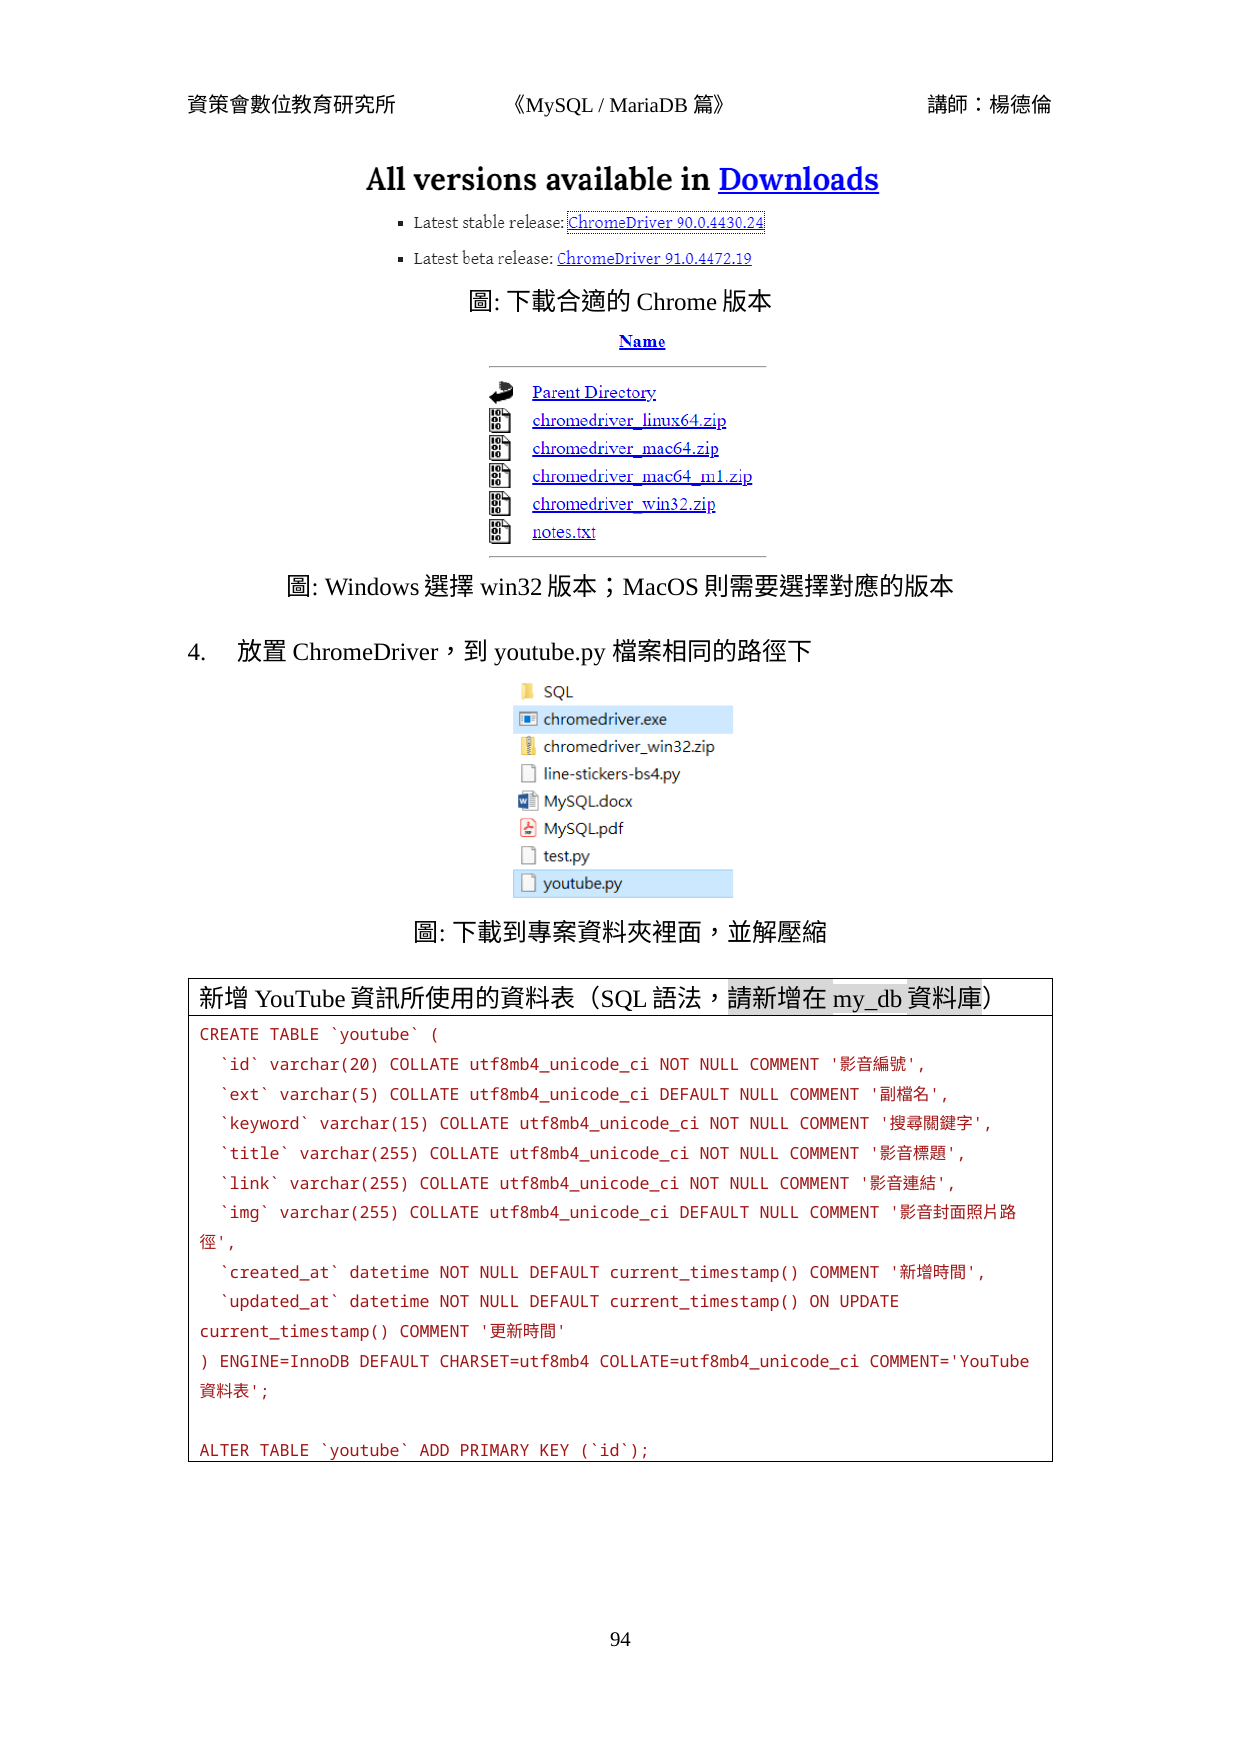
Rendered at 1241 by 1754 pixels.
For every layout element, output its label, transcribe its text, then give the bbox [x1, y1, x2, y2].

list 放置ChromeDriver，到 youtube.py 檔案相同的路徑下 [187, 631, 1053, 667]
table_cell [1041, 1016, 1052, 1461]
picture [348, 150, 892, 282]
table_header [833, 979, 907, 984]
text 圖: 下載到專案資料夾裡面，並解壓縮 [187, 913, 1053, 949]
picture [507, 667, 734, 913]
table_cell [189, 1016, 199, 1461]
text 圖: Windows選擇 win32版本；MacOS則需要選擇對應的版本 [187, 566, 1053, 602]
table_header 新增YouTube資訊所使用的資料表（SQL語法，請新增在my_db資料庫） [189, 979, 728, 1015]
text 圖: 下載合適的Chrome版本 [187, 282, 1053, 318]
picture [473, 317, 767, 566]
